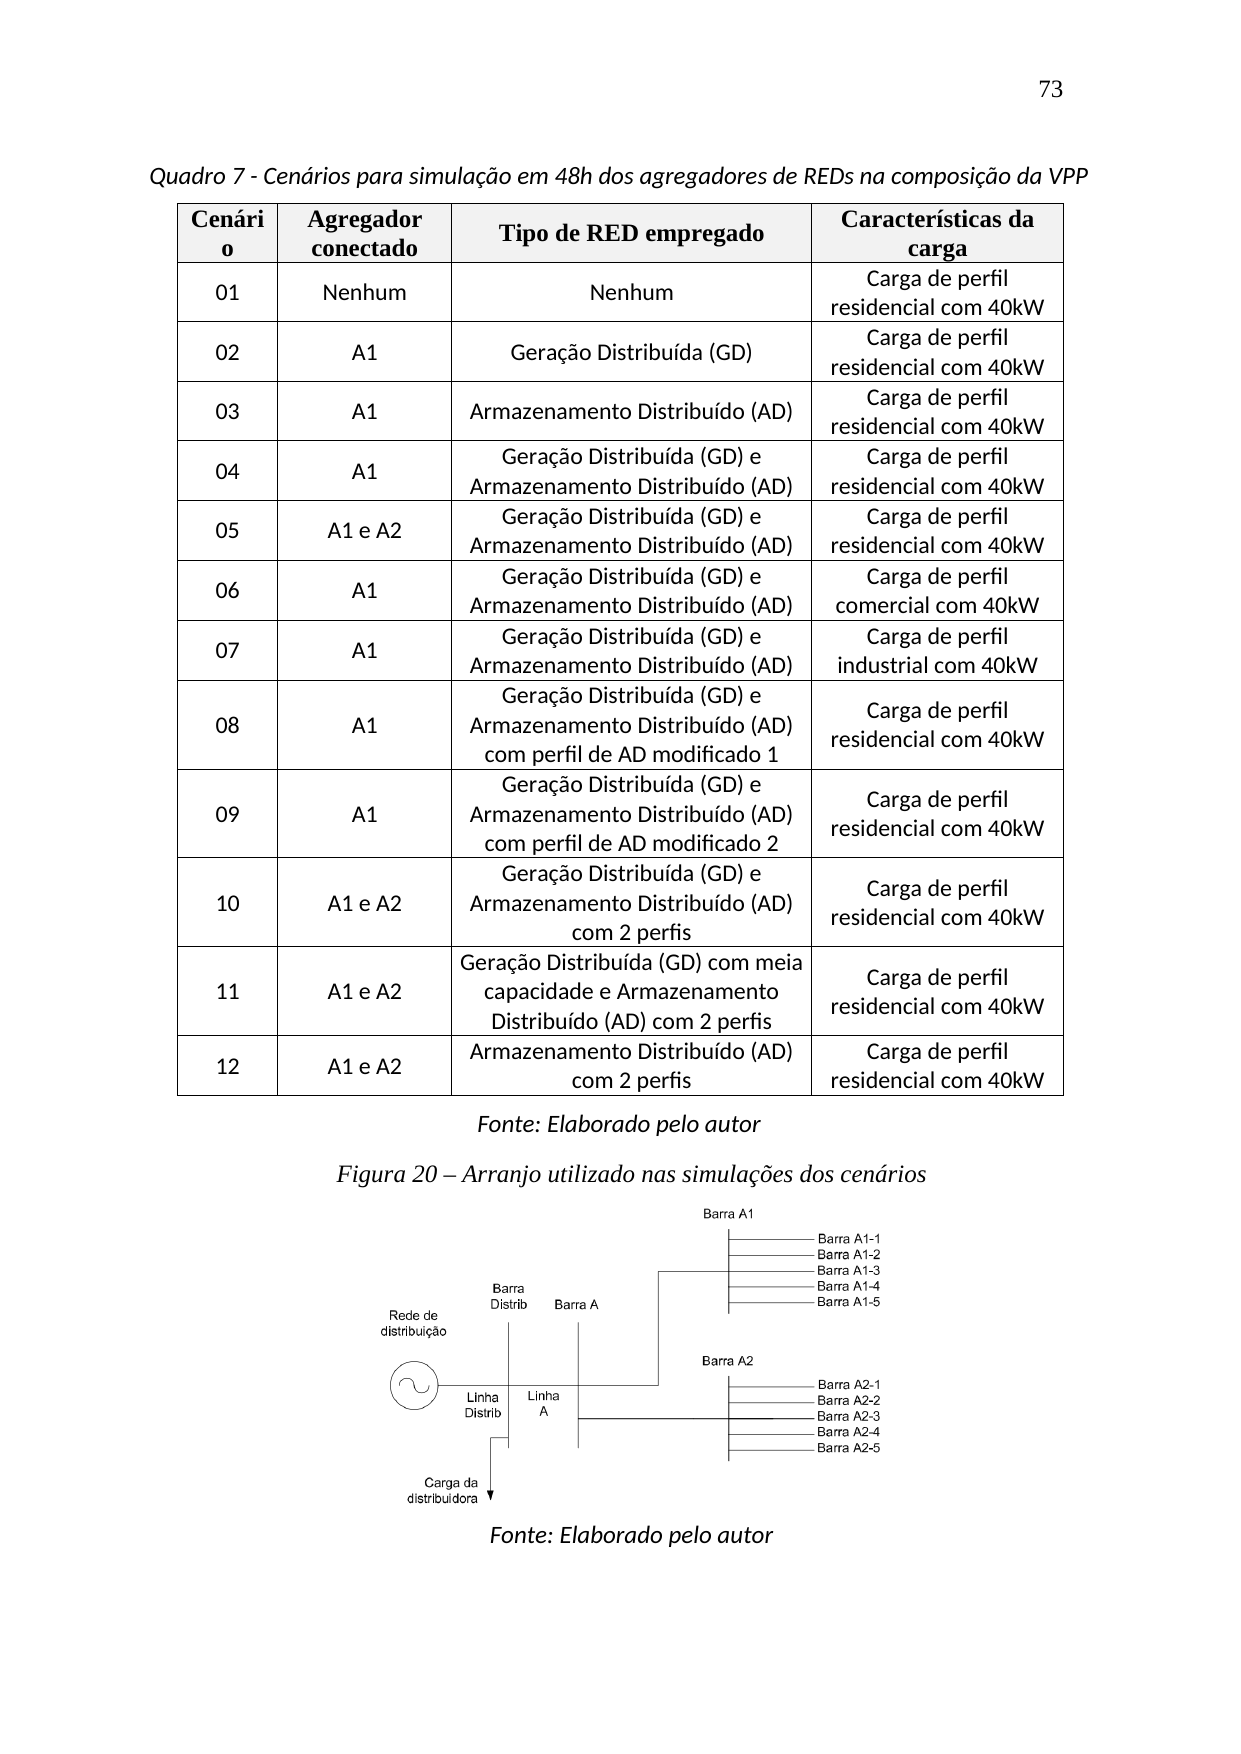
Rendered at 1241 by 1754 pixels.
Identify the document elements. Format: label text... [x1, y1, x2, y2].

table_header Características da carga [812, 204, 1063, 262]
table_cell Nenhum [452, 263, 811, 321]
table_cell A1 [278, 561, 451, 619]
table_cell 11 [178, 947, 277, 1035]
table_cell A1 [278, 621, 451, 679]
table_cell 05 [178, 501, 277, 559]
table_cell Geração Distribuída (GD) e Armazenamento Distribuído (AD) [452, 621, 811, 679]
table_cell A1 [278, 382, 451, 440]
table_cell A1 e A2 [278, 501, 451, 559]
table_cell 08 [178, 681, 277, 768]
table_cell 01 [178, 263, 277, 321]
table_cell 07 [178, 621, 277, 679]
table_cell Geração Distribuída (GD) e Armazenamento Distribuído (AD) com 2 perfis [452, 858, 811, 946]
table_cell Geração Distribuída (GD) e Armazenamento Distribuído (AD) com perfil de AD modificado 2 [452, 770, 811, 857]
table_cell Geração Distribuída (GD) com meia capacidade e Armazenamento Distribuído (AD) com 2 perfis [452, 947, 811, 1035]
table_cell Nenhum [278, 263, 451, 321]
table_header Tipo de RED empregado [452, 204, 811, 262]
table_cell A1 [278, 770, 451, 857]
table_header Cenário [178, 204, 277, 262]
table_cell Carga de perfil residencial com 40kW [812, 770, 1063, 857]
text Quadro 7 - Cenários para simulação em 48h dos agregadores de REDs na composição da VPP [148, 160, 1093, 191]
table_cell 10 [178, 858, 277, 946]
table_cell Carga de perfil residencial com 40kW [812, 441, 1063, 500]
table_cell Carga de perfil residencial com 40kW [812, 947, 1063, 1035]
table_cell 03 [178, 382, 277, 440]
table_cell 02 [178, 322, 277, 381]
table_cell A1 [278, 441, 451, 500]
table_cell A1 [278, 681, 451, 768]
table_cell Armazenamento Distribuído (AD) [452, 382, 811, 440]
table_header Agregador conectado [278, 204, 451, 262]
table_cell A1 [278, 322, 451, 381]
table_cell Carga de perfil comercial com 40kW [812, 561, 1063, 619]
table_cell Carga de perfil residencial com 40kW [812, 681, 1063, 768]
table_cell 04 [178, 441, 277, 500]
table_cell 09 [178, 770, 277, 857]
table_cell Geração Distribuída (GD) e Armazenamento Distribuído (AD) com perfil de AD modificado 1 [452, 681, 811, 768]
table_cell A1 e A2 [278, 947, 451, 1035]
table_cell Geração Distribuída (GD) e Armazenamento Distribuído (AD) [452, 501, 811, 559]
table_cell 12 [178, 1036, 277, 1095]
table_cell Carga de perfil residencial com 40kW [812, 858, 1063, 946]
text Fonte: Elaborado pelo autor [177, 1108, 1063, 1139]
table_cell Geração Distribuída (GD) [452, 322, 811, 381]
table_cell Geração Distribuída (GD) e Armazenamento Distribuído (AD) [452, 561, 811, 619]
table_cell A1 e A2 [278, 1036, 451, 1095]
table_cell Carga de perfil residencial com 40kW [812, 263, 1063, 321]
picture [377, 1200, 889, 1520]
table_cell 06 [178, 561, 277, 619]
table_cell Carga de perfil residencial com 40kW [812, 382, 1063, 440]
table_cell Carga de perfil residencial com 40kW [812, 501, 1063, 559]
table_cell A1 e A2 [278, 858, 451, 946]
table_cell Geração Distribuída (GD) e Armazenamento Distribuído (AD) [452, 441, 811, 500]
table_cell Armazenamento Distribuído (AD) com 2 perfis [452, 1036, 811, 1095]
table_cell Carga de perfil residencial com 40kW [812, 322, 1063, 381]
table_cell Carga de perfil residencial com 40kW [812, 1036, 1063, 1095]
table_cell Carga de perfil industrial com 40kW [812, 621, 1063, 679]
